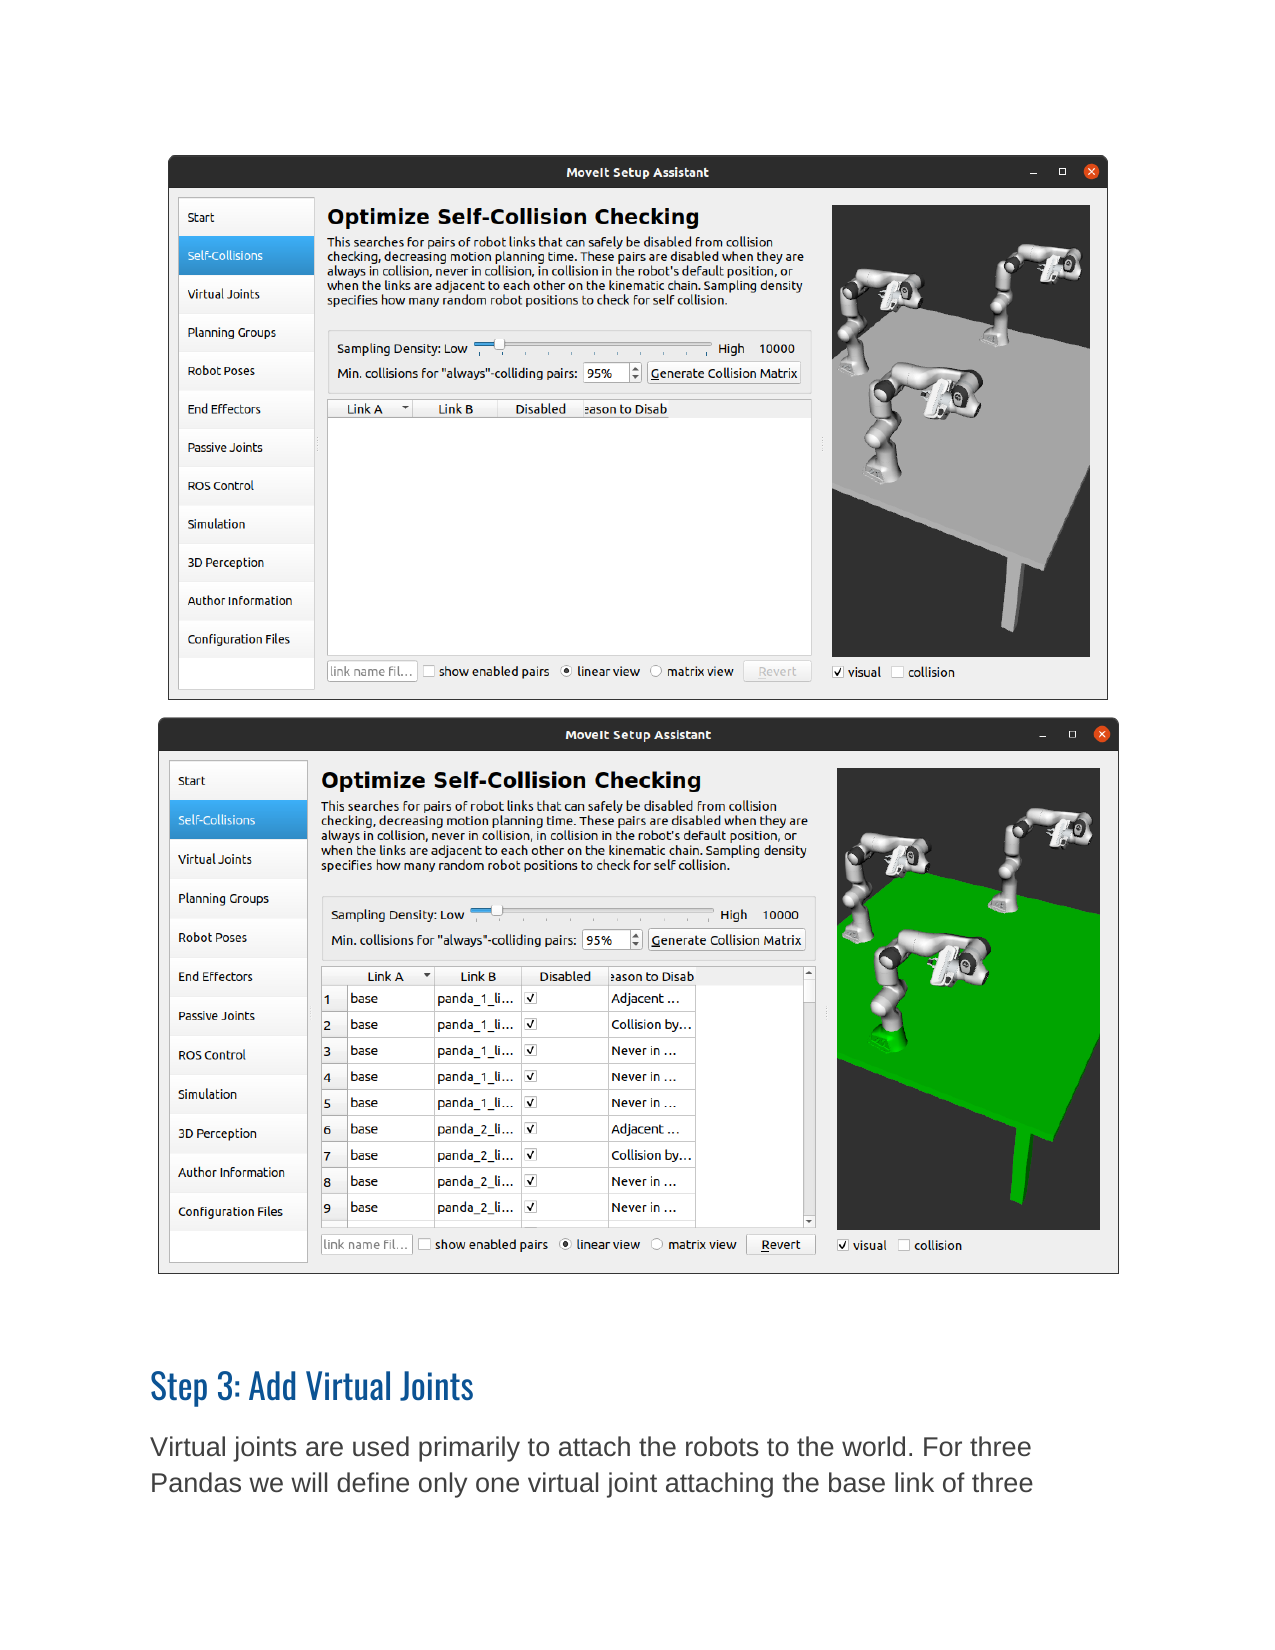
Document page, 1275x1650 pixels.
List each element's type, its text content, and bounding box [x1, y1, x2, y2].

picture [160, 150, 1115, 707]
picture [150, 711, 1125, 1281]
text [150, 1431, 1125, 1498]
subtitle Step 3: Add Virtual Joints [150, 1358, 1125, 1411]
